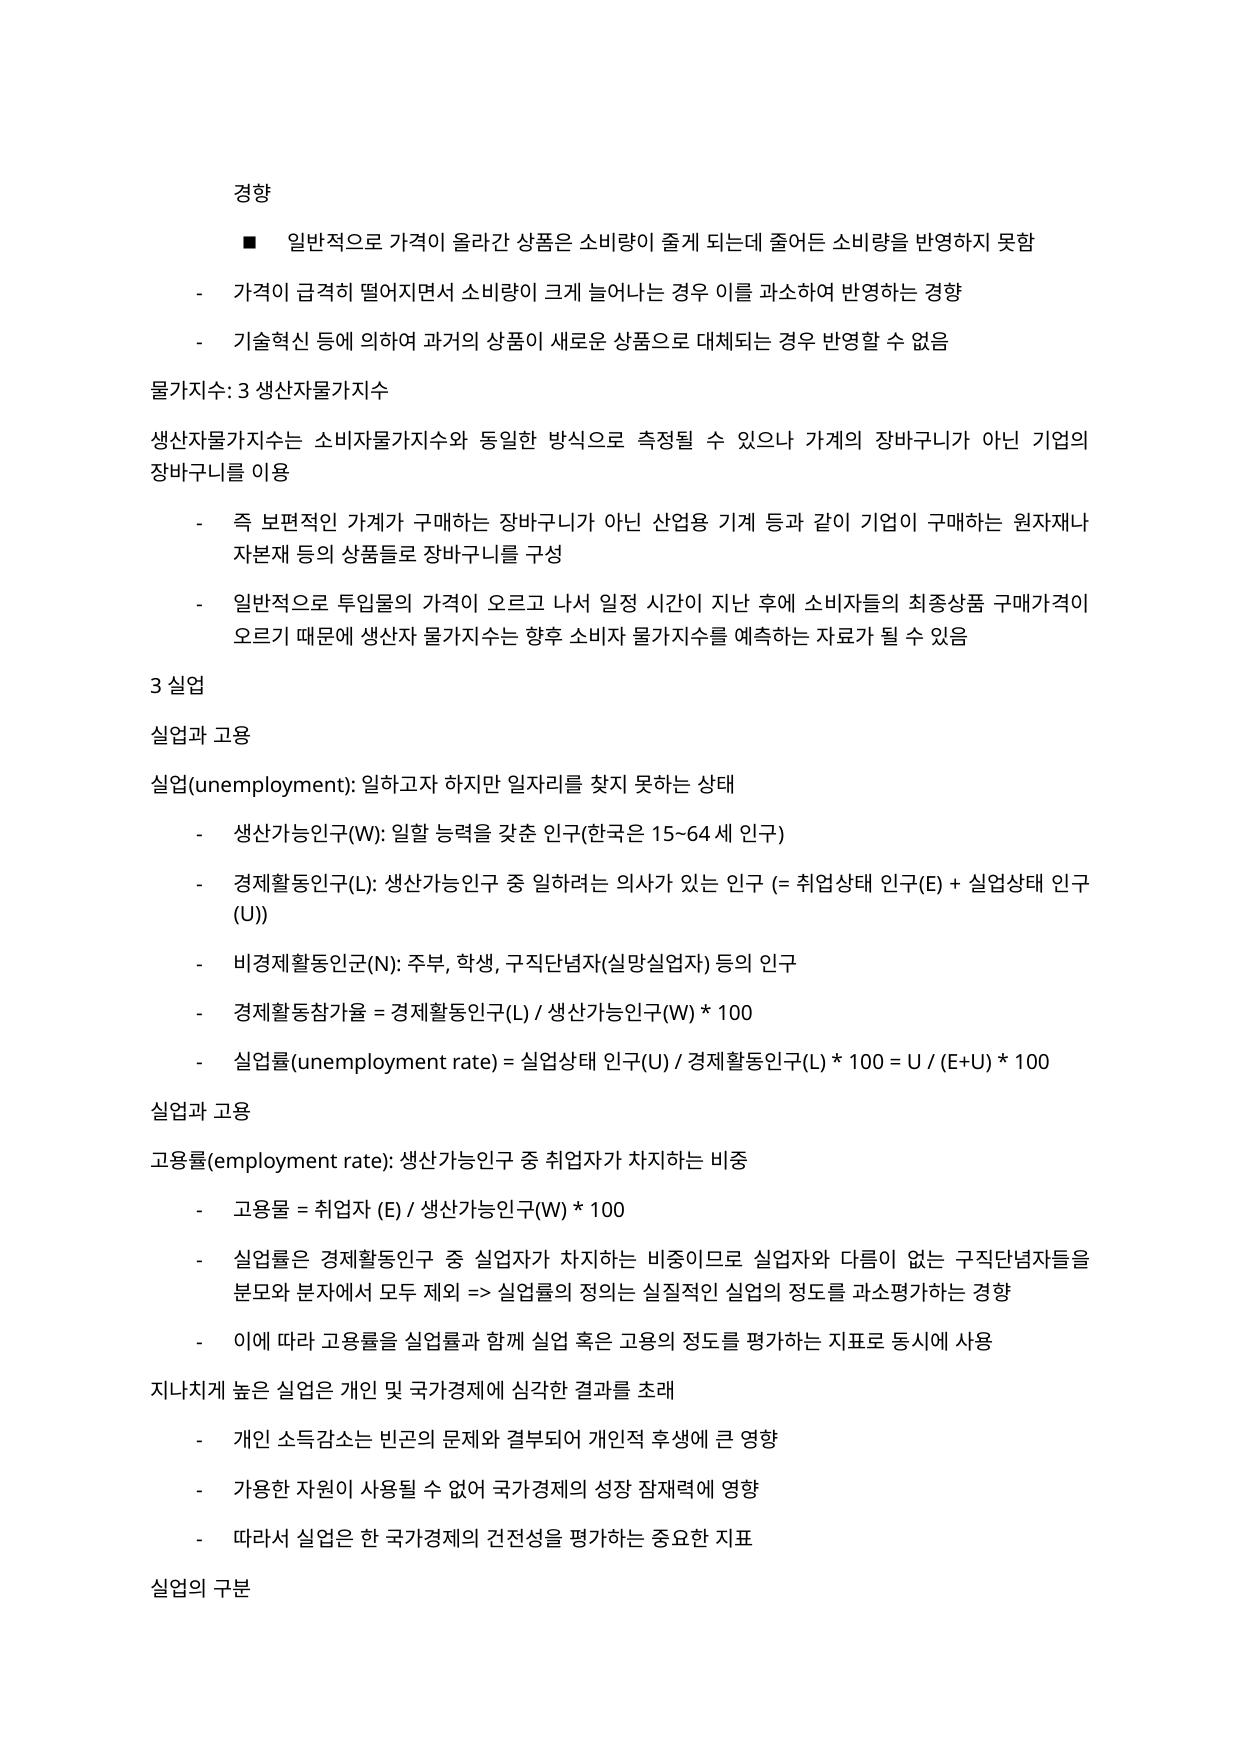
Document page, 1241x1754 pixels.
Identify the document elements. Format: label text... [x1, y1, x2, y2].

list 생산가능인구(W): 일할 능력을 갖춘 인구(한국은 15~64세 인구) [196, 818, 1090, 848]
text 물가지수: 3 생산자물가지수 [150, 374, 1090, 405]
text 3 실업 [150, 670, 1090, 700]
list 일반적으로 투입물의 가격이 오르고 나서 일정 시간이 지난 후에 소비자들의 최종상품 구매가격이 오르기 때문에 생산자 물가지수는 향후 소비자 물가지수를 예측하는 자료가 될 수 있음 [196, 588, 1090, 651]
text 실업(unemployment): 일하고자 하지만 일자리를 찾지 못하는 상태 [150, 768, 1090, 799]
list 경제활동참가율 = 경제활동인구(L) / 생산가능인구(W) * 100 [196, 996, 1090, 1027]
text 실업의 구분 [150, 1572, 1090, 1602]
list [196, 177, 1090, 207]
text 지나치게 높은 실업은 개인 및 국가경제에 심각한 결과를 초래 [150, 1374, 1090, 1405]
list 경제활동인구(L): 생산가능인구 중 일하려는 의사가 있는 인구 (= 취업상태 인구(E) + 실업상태 인구(U)) [196, 867, 1090, 928]
list 일반적으로 가격이 올라간 상폼은 소비량이 줄게 되는데 줄어든 소비량을 반영하지 못함 [242, 226, 1090, 257]
text 실업과 고용 [150, 1095, 1090, 1125]
list 실업률(unemployment rate) = 실업상태 인구(U) / 경제활동인구(L) * 100 = U / (E+U) * 100 [196, 1046, 1090, 1076]
list 즉 보편적인 가계가 구매하는 장바구니가 아닌 산업용 기계 등과 같이 기업이 구매하는 원자재나 자본재 등의 상품들로 장바구니를 구성 [196, 506, 1090, 569]
text 실업과 고용 [150, 719, 1090, 749]
list 가용한 자원이 사용될 수 없어 국가경제의 성장 잠재력에 영향 [196, 1473, 1090, 1503]
list 비경제활동인군(N): 주부, 학생, 구직단념자(실망실업자) 등의 인구 [196, 947, 1090, 977]
list 이에 따라 고용률을 실업률과 함께 실업 혹은 고용의 정도를 평가하는 지표로 동시에 사용 [196, 1325, 1090, 1355]
list 개인 소득감소는 빈곤의 문제와 결부되어 개인적 후생에 큰 영향 [196, 1424, 1090, 1454]
text 생산자물가지수는 소비자물가지수와 동일한 방식으로 측정될 수 있으나 가계의 장바구니가 아닌 기업의 장바구니를 이용 [150, 424, 1090, 487]
list 고용물 = 취업자 (E) / 생산가능인구(W) * 100 [196, 1194, 1090, 1224]
list 기술혁신 등에 의하여 과거의 상품이 새로운 상품으로 대체되는 경우 반영할 수 없음 [196, 325, 1090, 355]
text 고용률(employment rate): 생산가능인구 중 취업자가 차지하는 비중 [150, 1144, 1090, 1174]
list 실업률은 경제활동인구 중 실업자가 차지하는 비중이므로 실업자와 다름이 없는 구직단념자들을 분모와 분자에서 모두 제외 => 실업률의 정의는 실질적인 실업의 정도를 과소평가하는 경향 [196, 1243, 1090, 1306]
list 가격이 급격히 떨어지면서 소비량이 크게 늘어나는 경우 이를 과소하여 반영하는 경향 [196, 276, 1090, 306]
list 따라서 실업은 한 국가경제의 건전성을 평가하는 중요한 지표 [196, 1522, 1090, 1553]
